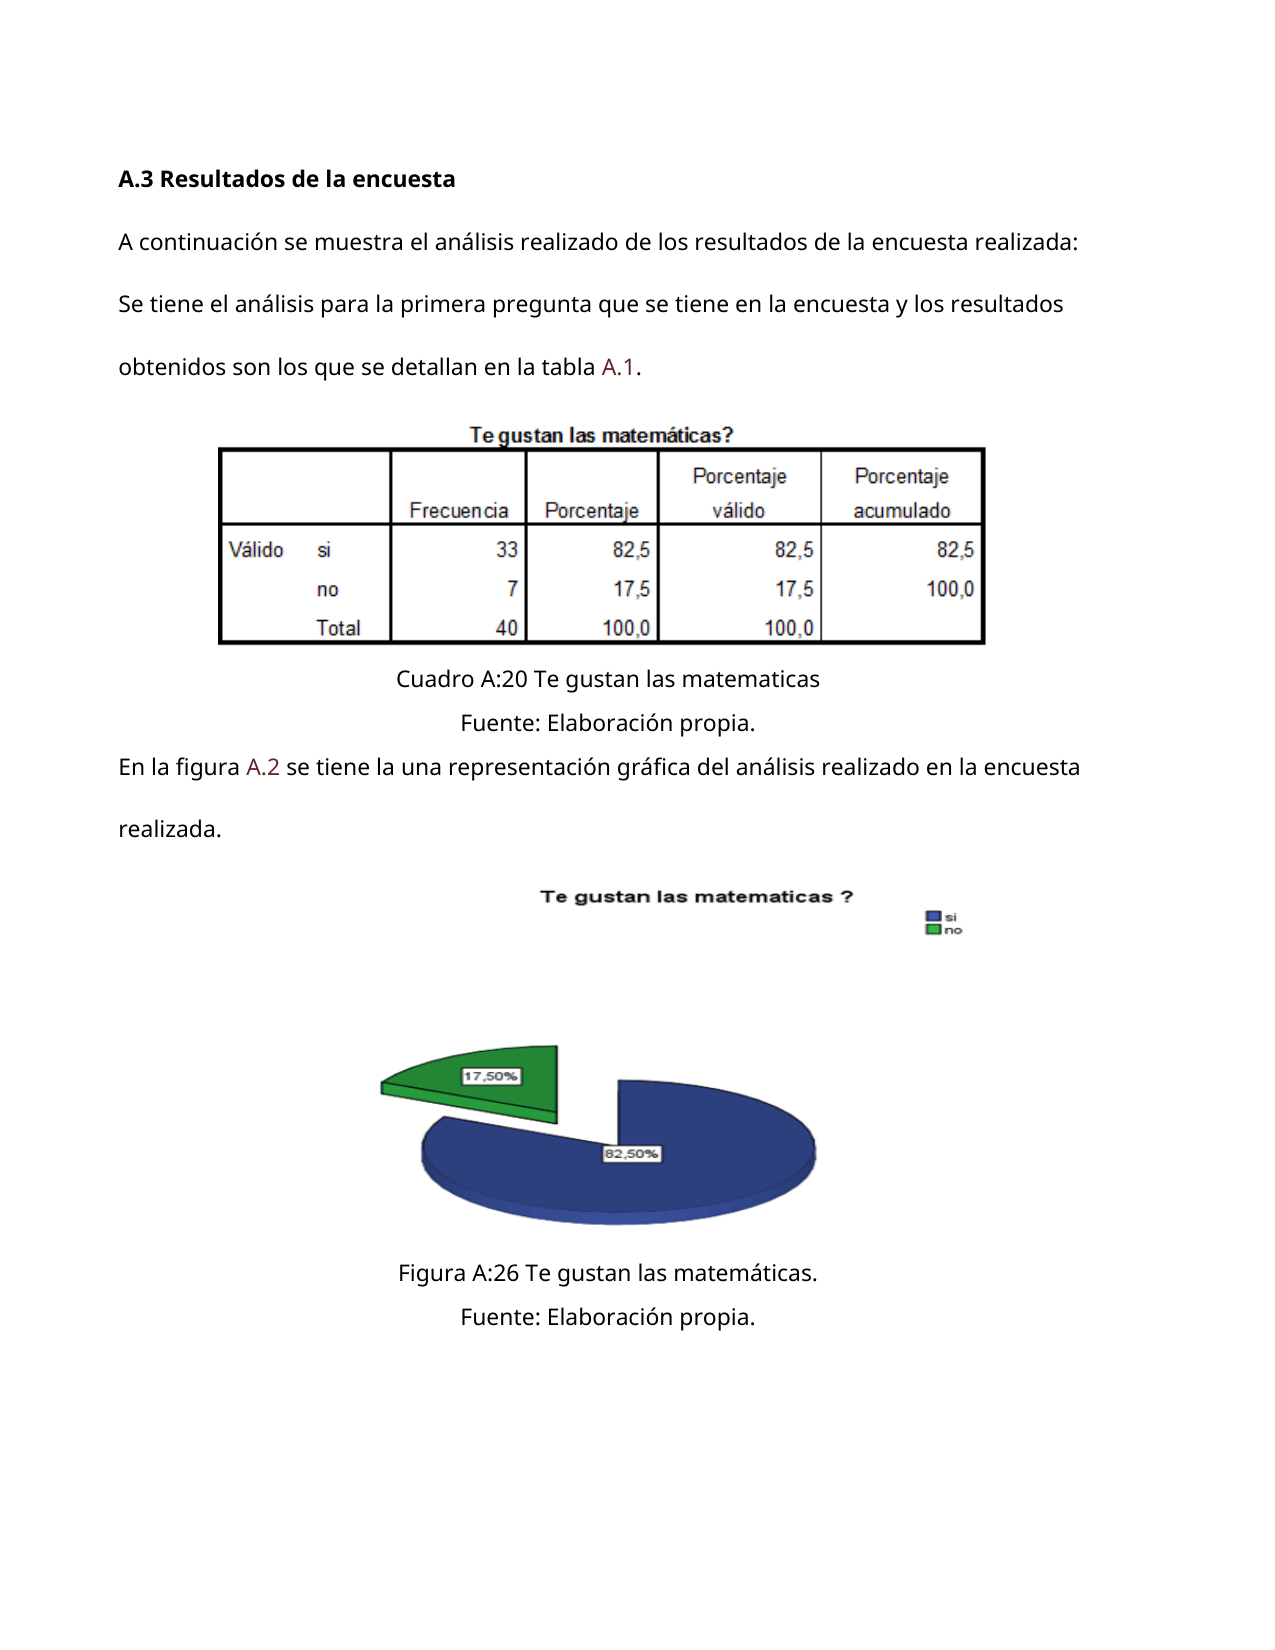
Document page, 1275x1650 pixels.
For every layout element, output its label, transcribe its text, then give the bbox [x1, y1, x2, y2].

text Fuente: Elaboración propia. [118, 1301, 1098, 1332]
subtitle A.3 Resultados de la encuesta [118, 163, 1098, 194]
text A continuación se muestra el análisis realizado de los resultados de la encuesta realizada: [118, 226, 1098, 257]
text En la figura A.2 se tiene la una representación gráfica del análisis realizado en la encuesta realizada. [118, 751, 1098, 844]
text Fuente: Elaboración propia. [118, 707, 1098, 738]
text Se tiene el análisis para la primera pregunta que se tiene en la encuesta y los resultados obtenidos son los que se detallan en la tabla A.1. [118, 288, 1098, 382]
